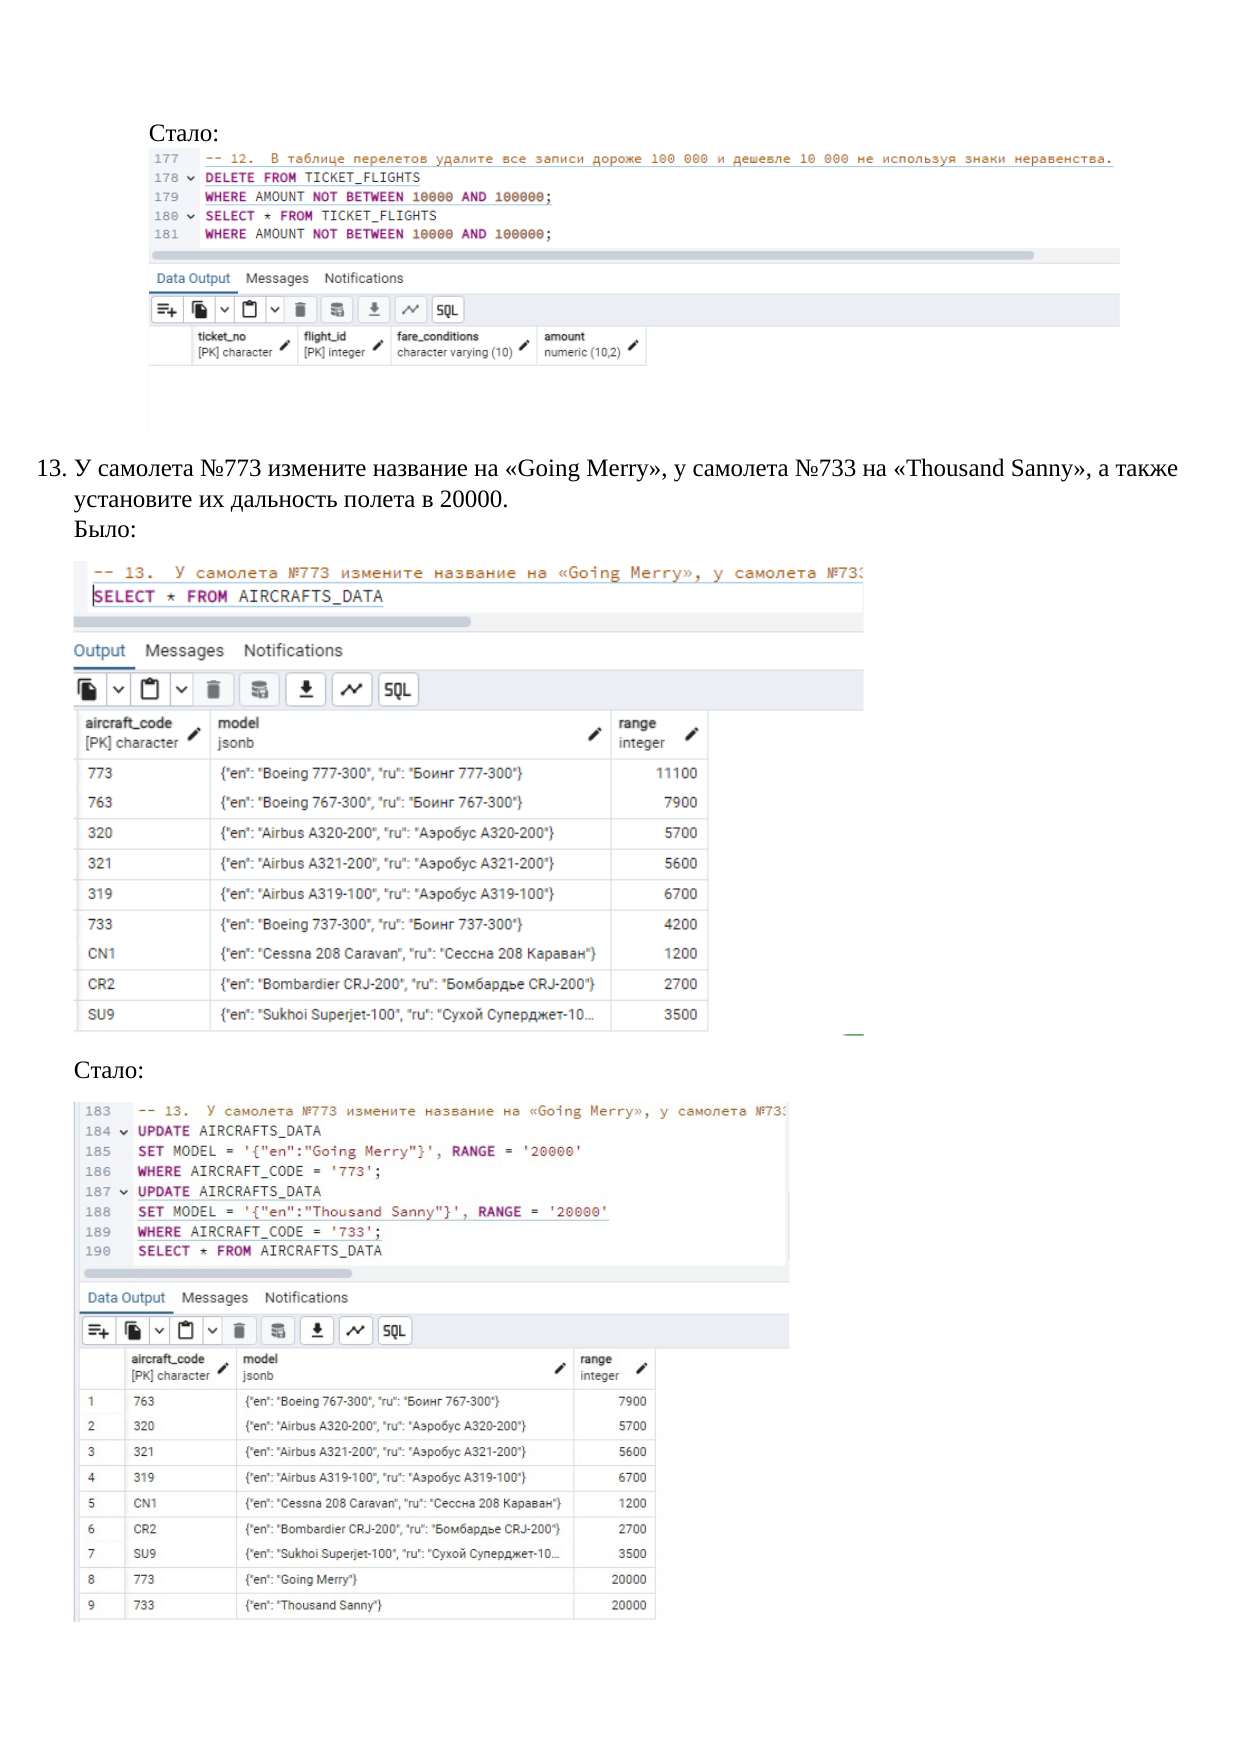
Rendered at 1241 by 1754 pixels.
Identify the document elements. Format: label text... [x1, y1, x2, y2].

list Было: [74, 514, 1196, 543]
text Стало: [74, 1055, 1196, 1084]
list Стало: [149, 118, 1196, 147]
picture [73, 561, 864, 1037]
list У самолета №773 измените название на «Going Merry», у самолета №733 на «Thousand Sanny», а также установите их дальность полета в 20000. [36, 453, 1196, 512]
picture [73, 1102, 790, 1623]
picture [148, 148, 1123, 452]
